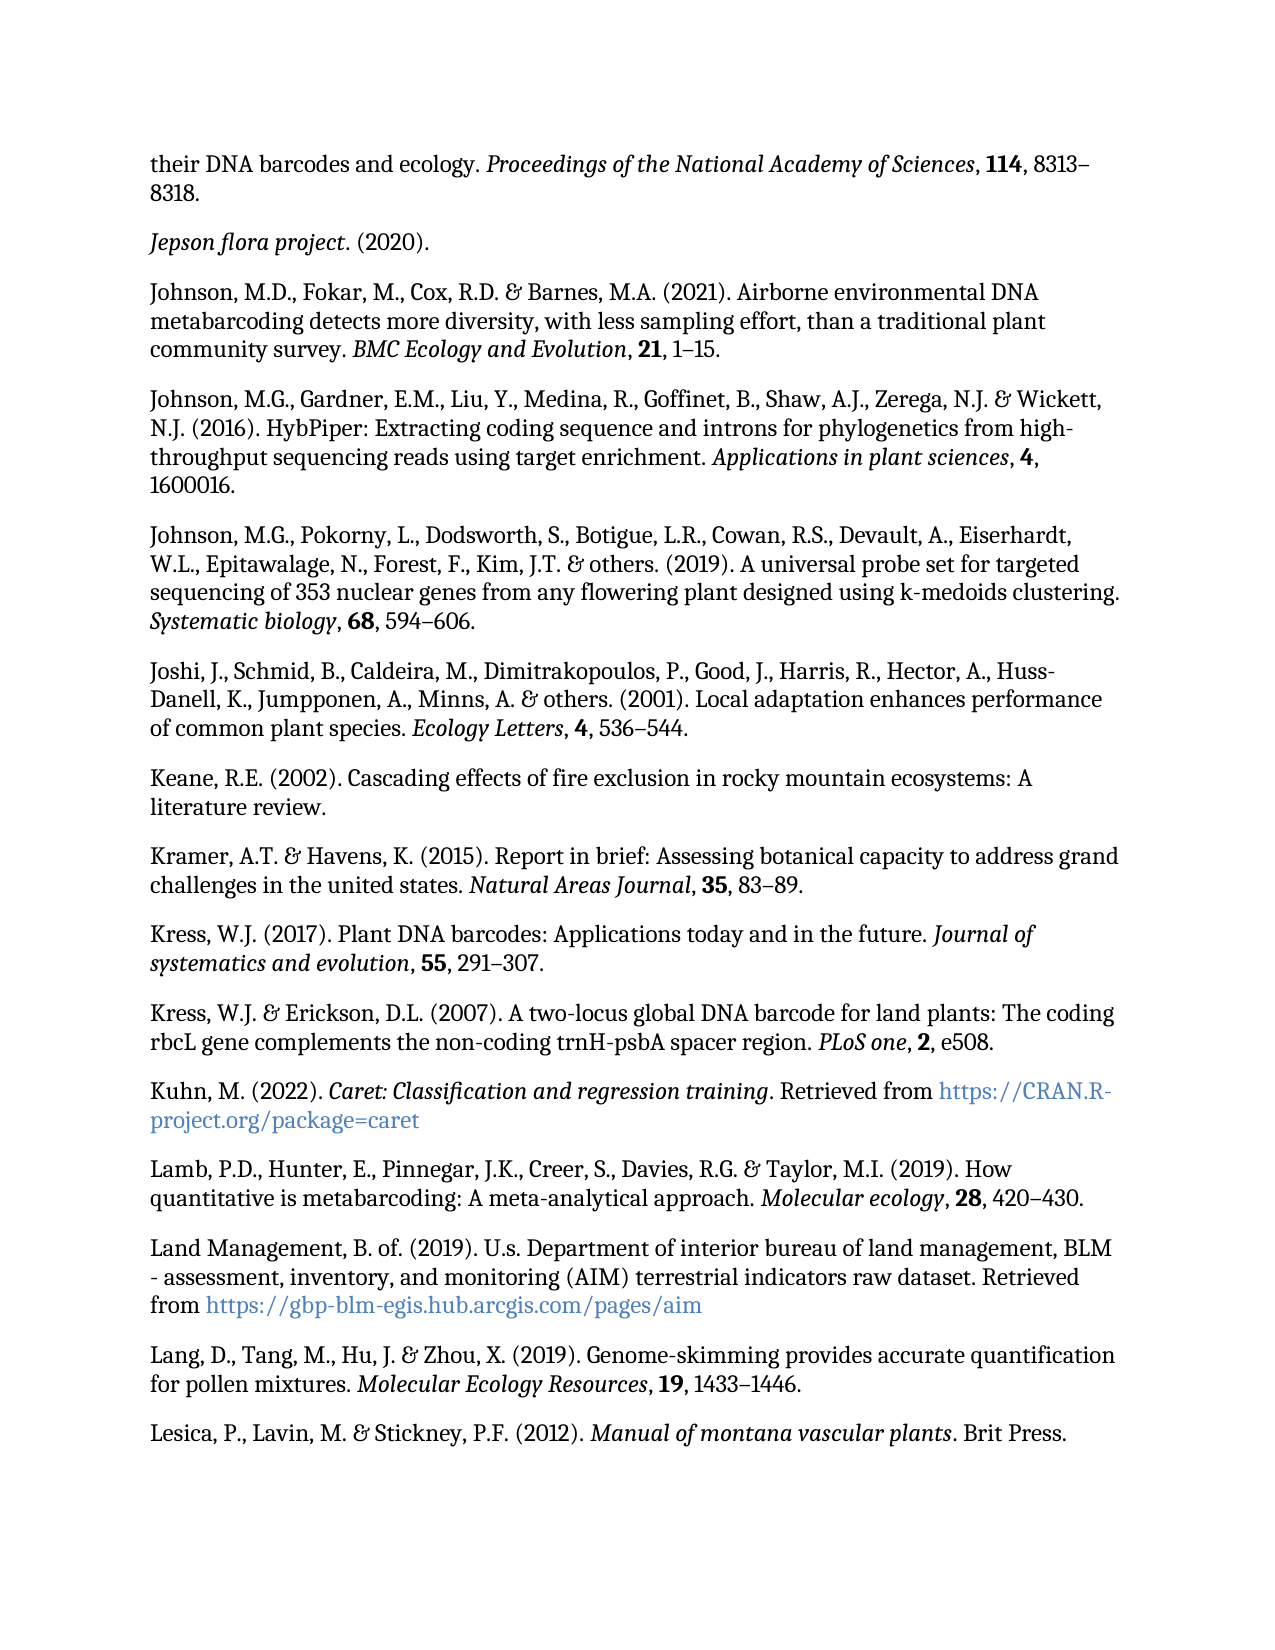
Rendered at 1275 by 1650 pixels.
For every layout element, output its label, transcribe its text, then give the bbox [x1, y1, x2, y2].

text Land Management, B. of. (2019). U.s. Department of interior bureau of land management, BLM - assessment, inventory, and monitoring (AIM) terrestrial indicators raw dataset. Retrieved from https://gbp-blm-egis.hub.arcgis.com/pages/aim [150, 1234, 1125, 1320]
text Jepson flora project. (2020). [150, 228, 1125, 257]
text Lang, D., Tang, M., Hu, J. & Zhou, X. (2019). Genome-skimming provides accurate quantification for pollen mixtures. Molecular Ecology Resources, 19, 1433–1446. [150, 1341, 1125, 1398]
text Johnson, M.D., Fokar, M., Cox, R.D. & Barnes, M.A. (2021). Airborne environmental DNA metabarcoding detects more diversity, with less sampling effort, than a traditional plant community survey. BMC Ecology and Evolution, 21, 1–15. [150, 278, 1125, 364]
text Lamb, P.D., Hunter, E., Pinnegar, J.K., Creer, S., Davies, R.G. & Taylor, M.I. (2019). How quantitative is metabarcoding: A meta-analytical approach. Molecular ecology, 28, 420–430. [150, 1155, 1125, 1213]
text Keane, R.E. (2002). Cascading effects of fire exclusion in rocky mountain ecosystems: A literature review. [150, 764, 1125, 821]
text Johnson, M.G., Pokorny, L., Dodsworth, S., Botigue, L.R., Cowan, R.S., Devault, A., Eiserhardt, W.L., Epitawalage, N., Forest, F., Kim, J.T. & others. (2019). A universal probe set for targeted sequencing of 353 nuclear genes from any flowering plant designed using k-medoids clustering. Systematic biology, 68, 594–606. [150, 521, 1125, 636]
text Joshi, J., Schmid, B., Caldeira, M., Dimitrakopoulos, P., Good, J., Harris, R., Hector, A., Huss-Danell, K., Jumpponen, A., Minns, A. & others. (2001). Local adaptation enhances performance of common plant species. Ecology Letters, 4, 536–544. [150, 657, 1125, 743]
text Kress, W.J. & Erickson, D.L. (2007). A two-locus global DNA barcode for land plants: The coding rbcL gene complements the non-coding trnH-psbA spacer region. PLoS one, 2, e508. [150, 999, 1125, 1056]
text Kuhn, M. (2022). Caret: Classification and regression training. Retrieved from https://CRAN.R-project.org/package=caret [150, 1077, 1125, 1134]
text Kramer, A.T. & Havens, K. (2015). Report in brief: Assessing botanical capacity to address grand challenges in the united states. Natural Areas Journal, 35, 83–89. [150, 842, 1125, 899]
text Kress, W.J. (2017). Plant DNA barcodes: Applications today and in the future. Journal of systematics and evolution, 55, 291–307. [150, 920, 1125, 978]
text Lesica, P., Lavin, M. & Stickney, P.F. (2012). Manual of montana vascular plants. Brit Press. [150, 1419, 1125, 1448]
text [150, 150, 1125, 207]
text Johnson, M.G., Gardner, E.M., Liu, Y., Medina, R., Goffinet, B., Shaw, A.J., Zerega, N.J. & Wickett, N.J. (2016). HybPiper: Extracting coding sequence and introns for phylogenetics from high-throughput sequencing reads using target enrichment. Applications in plant sciences, 4, 1600016. [150, 385, 1125, 500]
